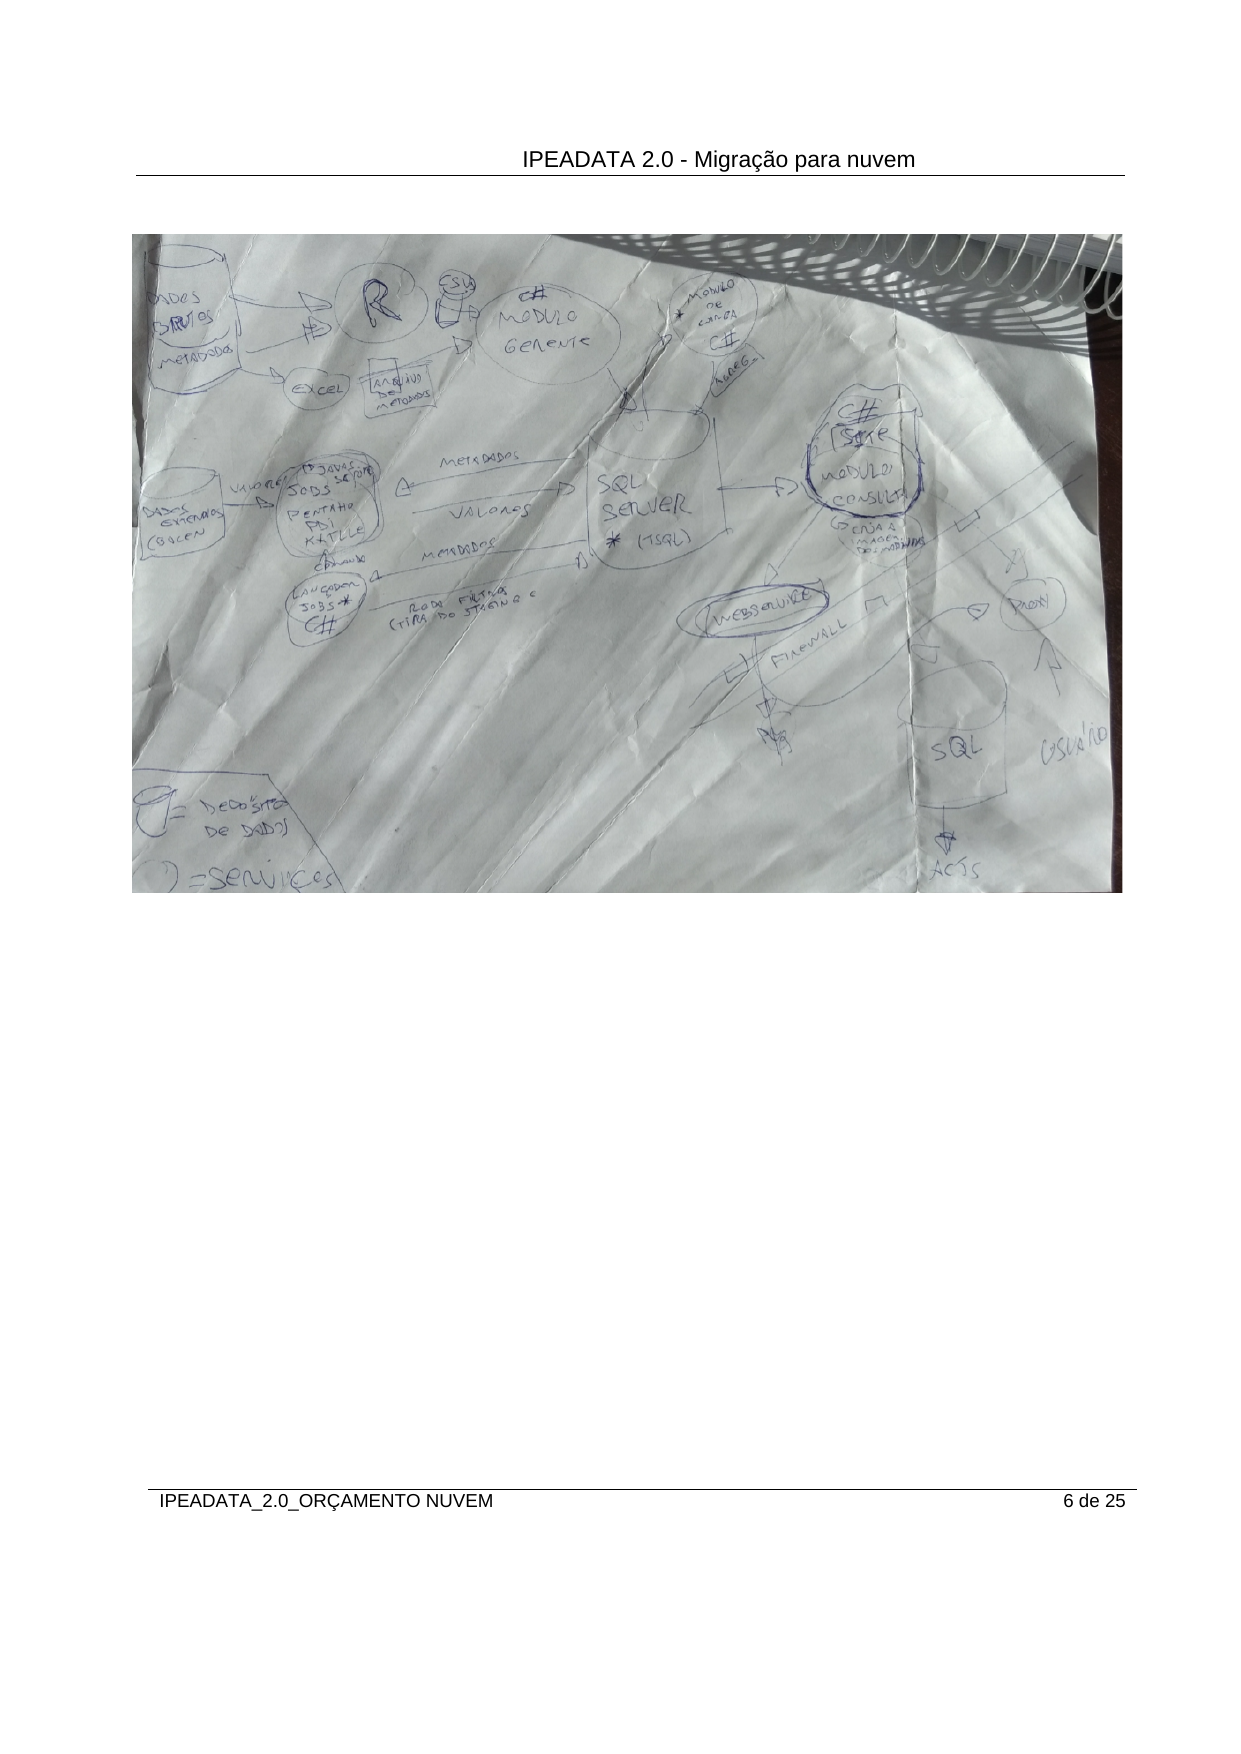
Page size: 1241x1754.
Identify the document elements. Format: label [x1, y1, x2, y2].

picture [132, 234, 1123, 893]
